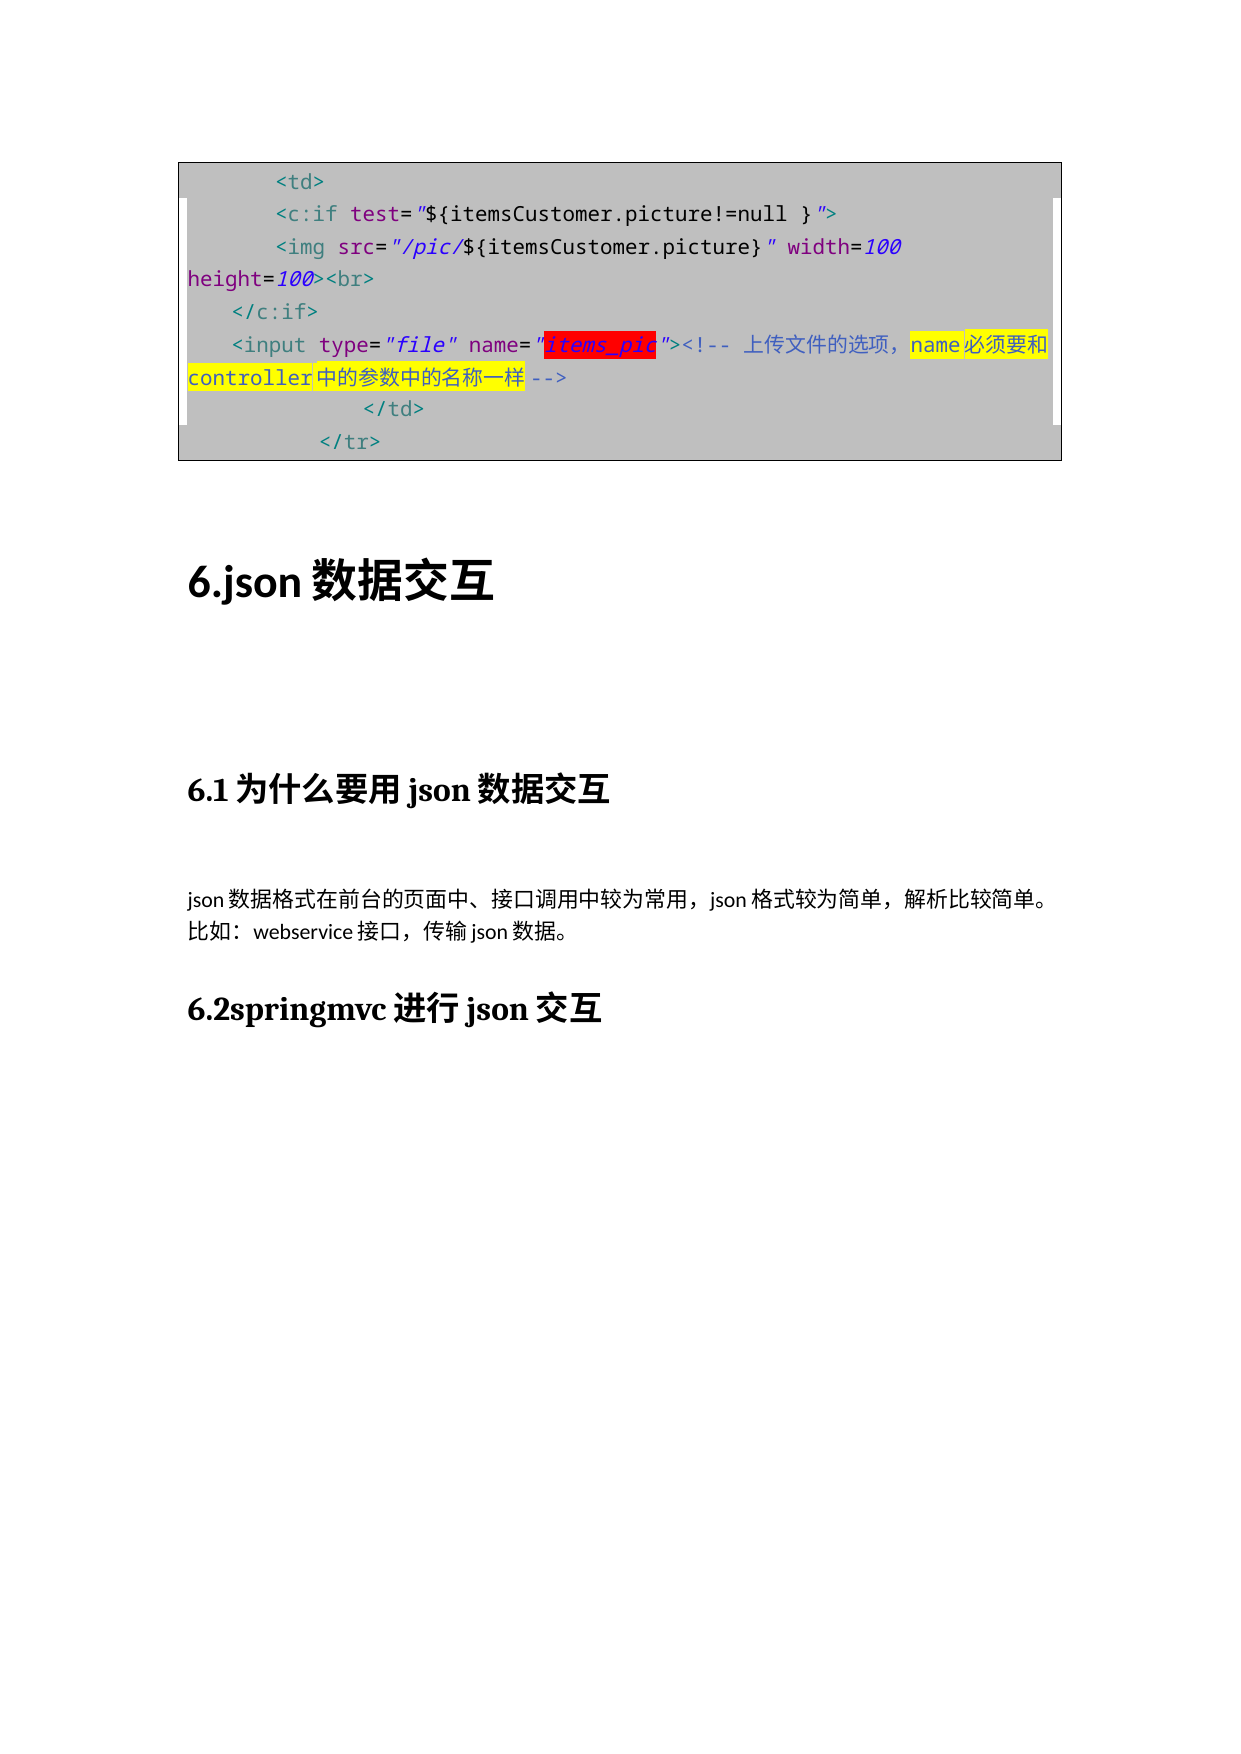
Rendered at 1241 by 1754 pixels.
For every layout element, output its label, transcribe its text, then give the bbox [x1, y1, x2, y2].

text json数据格式在前台的页面中、接口调用中较为常用，json格式较为简单，解析比较简单。 [187, 881, 1053, 914]
text <td> [179, 163, 1061, 198]
text </td> [187, 393, 1053, 422]
text 比如：webservice接口，传输json数据。 [187, 914, 1053, 946]
subtitle 6.2springmvc进行json交互 [187, 973, 1053, 1038]
text <img src="/pic/${itemsCustomer.picture}" width=100 height=100><br> [187, 230, 1053, 295]
subtitle 6.json数据交互 [187, 529, 1053, 626]
text </tr> [179, 422, 1061, 460]
text <c:if test="${itemsCustomer.picture!=null }"> [187, 198, 1053, 230]
text </c:if> [187, 295, 1053, 328]
text <input type="file" name="items_pic"><!-- 上传文件的选项，name必须要和controller中的参数中的名称一样 --> [187, 328, 1053, 393]
subtitle 6.1为什么要用json数据交互 [187, 754, 1053, 819]
